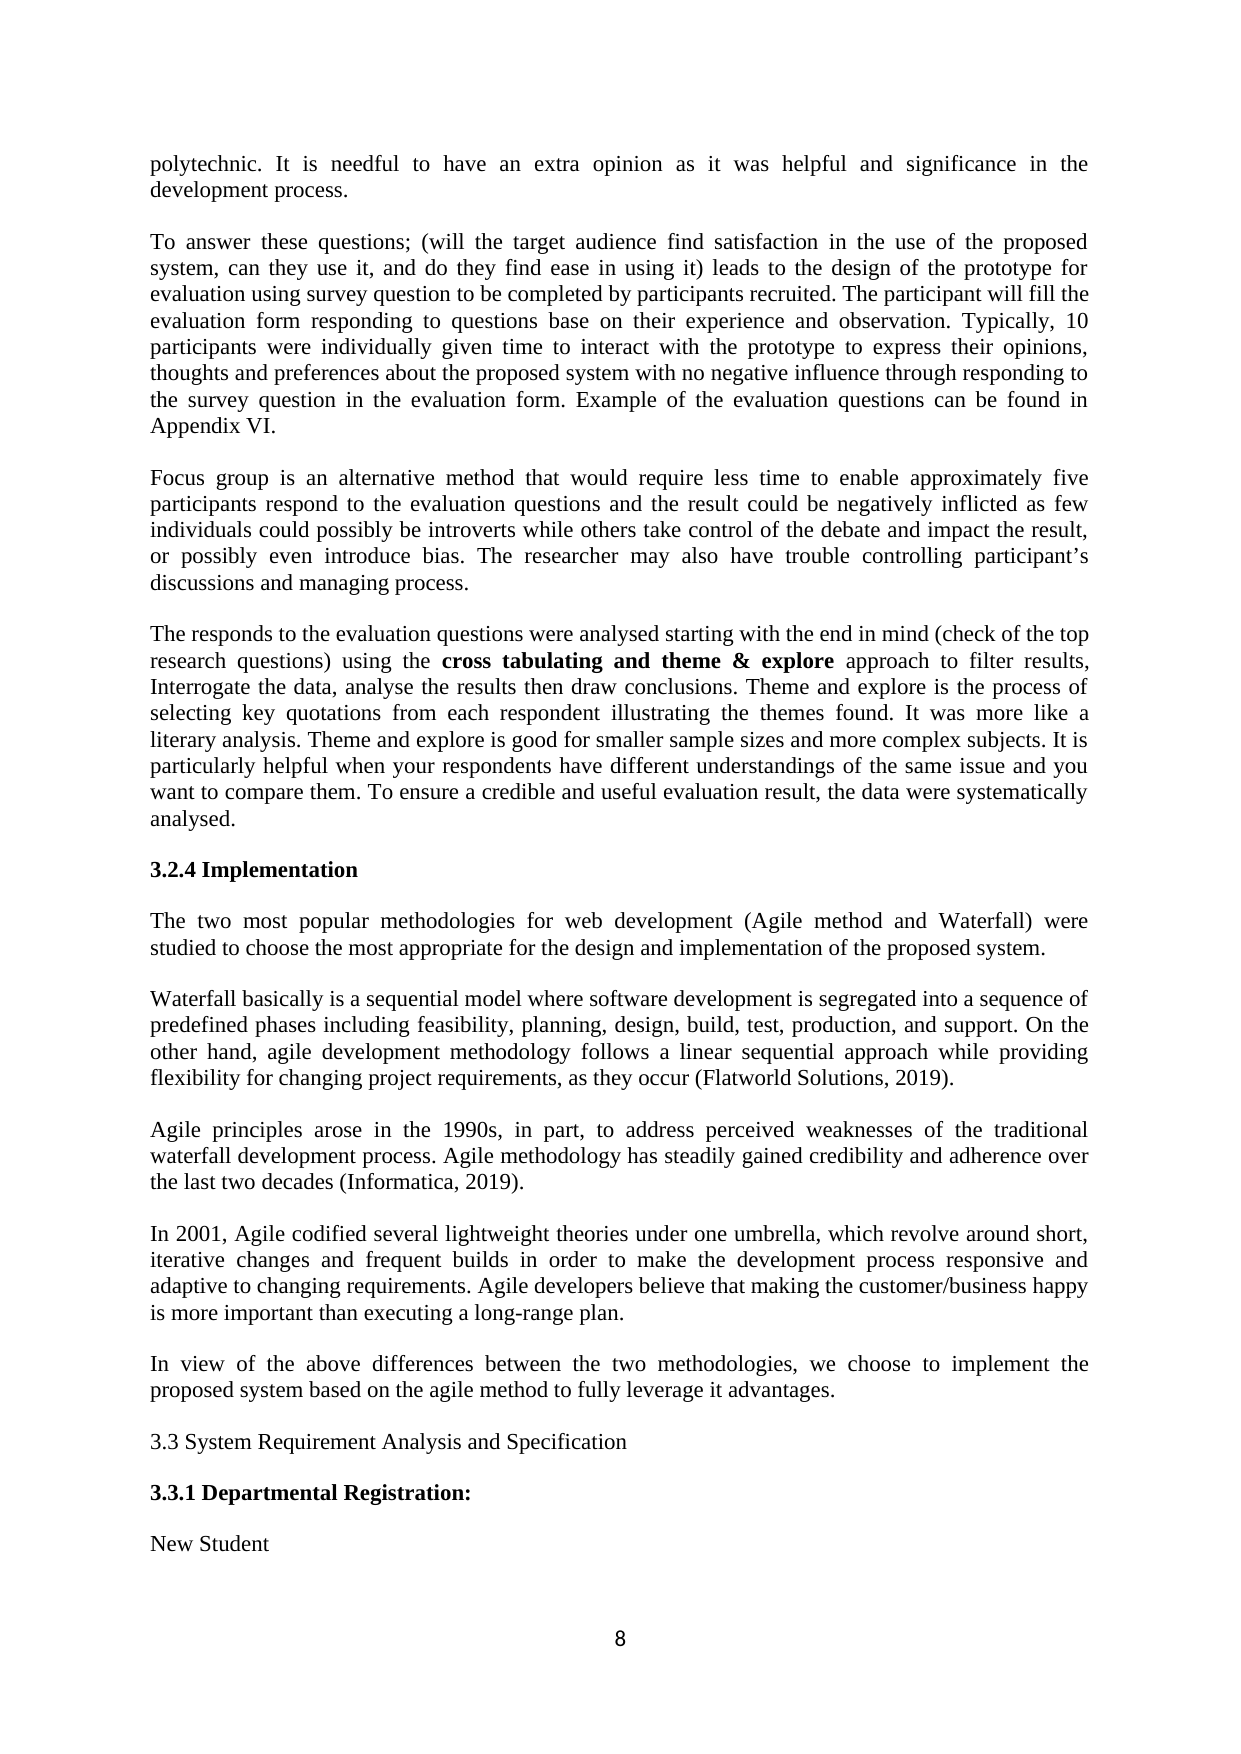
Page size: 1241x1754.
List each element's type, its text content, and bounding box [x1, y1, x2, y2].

text In view of the above differences between the two methodologies, we choose to implement the proposed system based on the agile method to fully leverage it advantages. [150, 1350, 1090, 1403]
text In 2001, Agile codified several lightweight theories under one umbrella, which revolve around short, iterative changes and frequent builds in order to make the development process responsive and adaptive to changing requirements. Agile developers believe that making the customer/business happy is more important than executing a long-range plan. [150, 1220, 1090, 1325]
subtitle 3.3 System Requirement Analysis and Specification [150, 1428, 1090, 1454]
text Focus group is an alternative method that would require less time to enable approximately five participants respond to the evaluation questions and the result could be negatively inflicted as few individuals could possibly be introverts while others take control of the debate and impact the result, or possibly even introduce bias. The researcher may also have trouble controlling participant’s discussions and managing process. [150, 463, 1090, 595]
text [150, 150, 1090, 203]
text To answer these questions; (will the target audience find satisfaction in the use of the proposed system, can they use it, and do they find ease in using it) leads to the design of the prototype for evaluation using survey question to be completed by participants recruited. The participant will fill the evaluation form responding to questions base on their experience and observation. Typically, 10 participants were individually given time to interact with the prototype to express their opinions, thoughts and preferences about the proposed system with no negative influence through responding to the survey question in the evaluation form. Example of the evaluation questions can be found in Appendix VI. [150, 228, 1090, 438]
text The responds to the evaluation questions were analysed starting with the end in mind (check of the top research questions) using the cross tabulating and theme & explore approach to filter results, Interrogate the data, analyse the results then draw conclusions. Theme and explore is the process of selecting key quotations from each respondent illustrating the themes found. It was more like a literary analysis. Theme and explore is good for smaller sample sizes and more complex subjects. It is particularly helpful when your respondents have different understandings of the same issue and you want to compare them. To ensure a credible and useful evaluation result, the data were systematically analysed. [150, 620, 1090, 831]
text Agile principles arose in the 1990s, in part, to address perceived weaknesses of the traditional waterfall development process. Agile methodology has steadily gained credibility and adherence over the last two decades (Informatica, 2019). [150, 1116, 1090, 1195]
text New Student [150, 1531, 1090, 1557]
subtitle 3.2.4 Implementation [150, 856, 1090, 882]
text The two most popular methodologies for web development (Agile method and Waterfall) were studied to choose the most appropriate for the design and implementation of the proposed system. [150, 907, 1090, 960]
text Waterfall basically is a sequential model where software development is segregated into a sequence of predefined phases including feasibility, planning, design, build, test, production, and support. On the other hand, agile development methodology follows a linear sequential approach while providing flexibility for changing project requirements, as they occur (Flatworld Solutions, 2019). [150, 985, 1090, 1091]
subtitle 3.3.1 Departmental Registration: [150, 1479, 1090, 1506]
